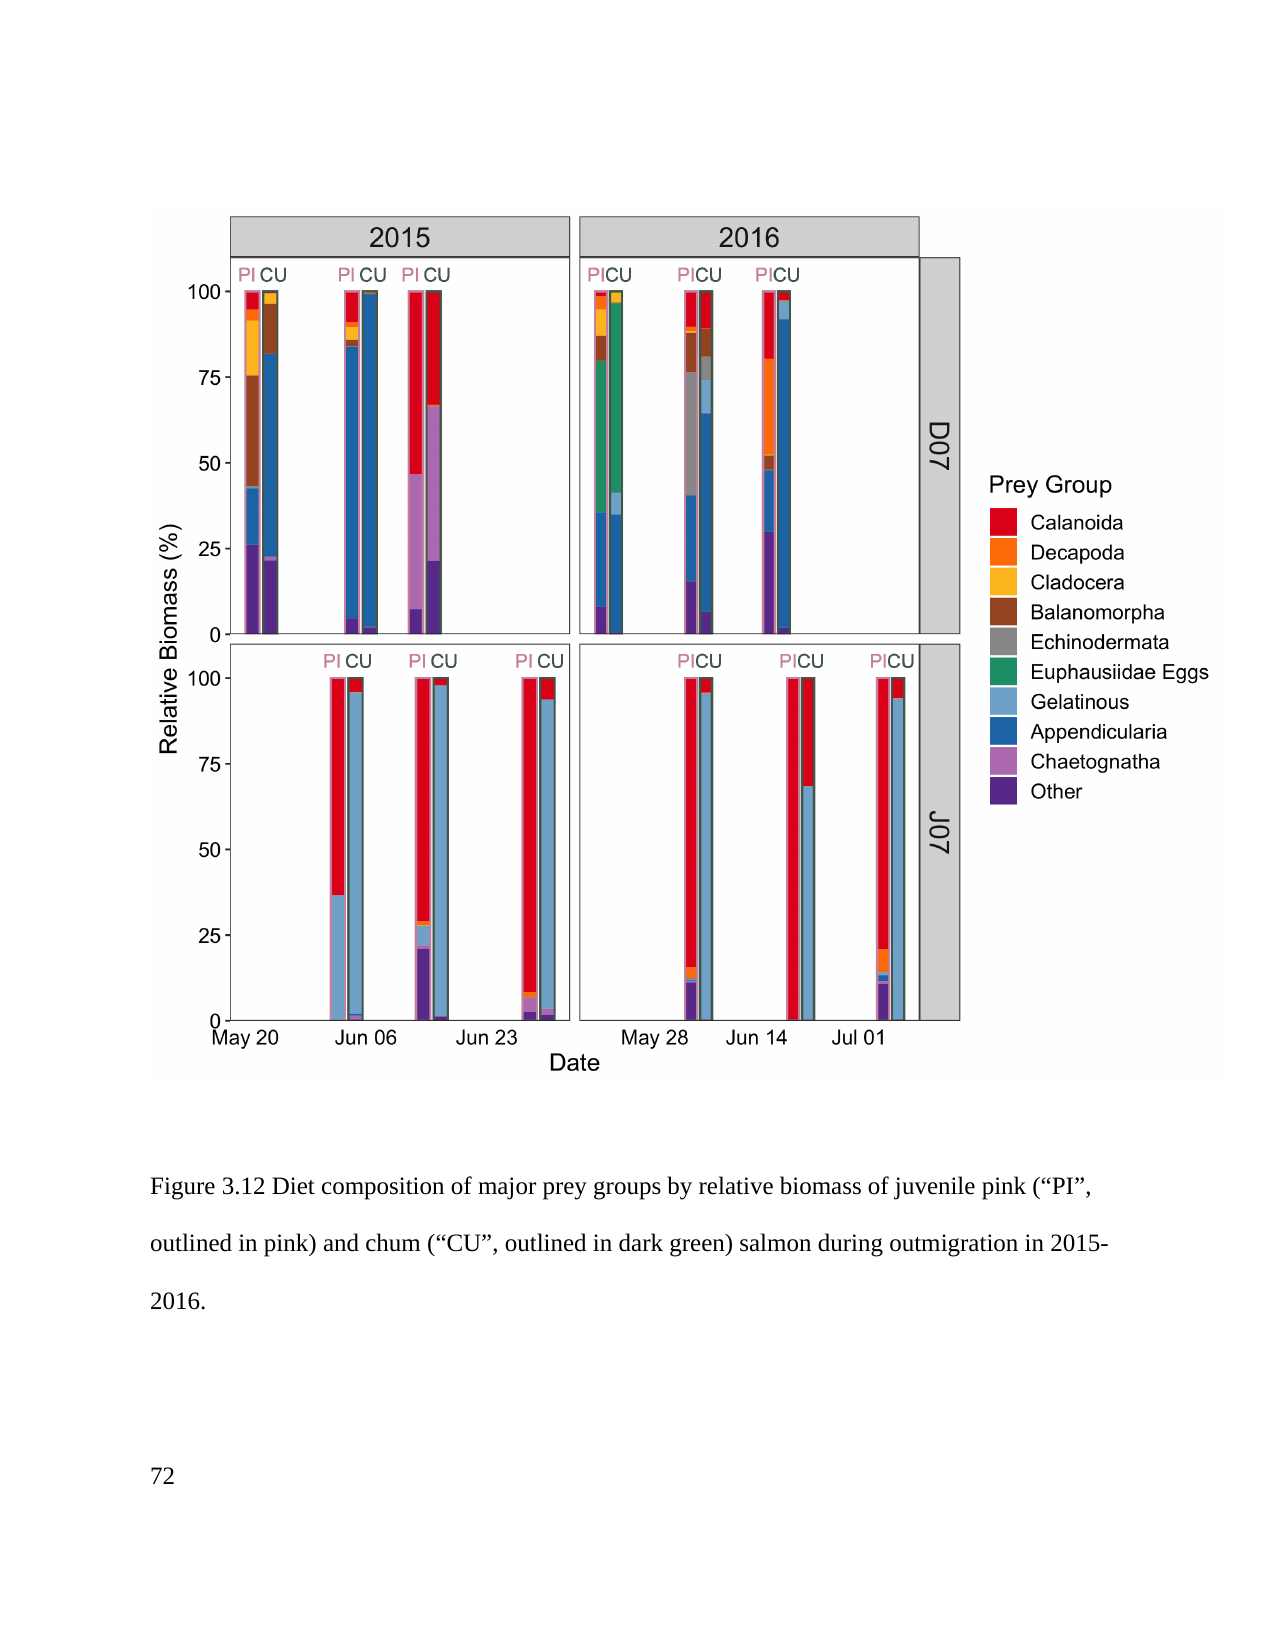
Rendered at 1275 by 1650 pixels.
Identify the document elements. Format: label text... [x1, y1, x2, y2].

picture [150, 207, 1228, 1085]
